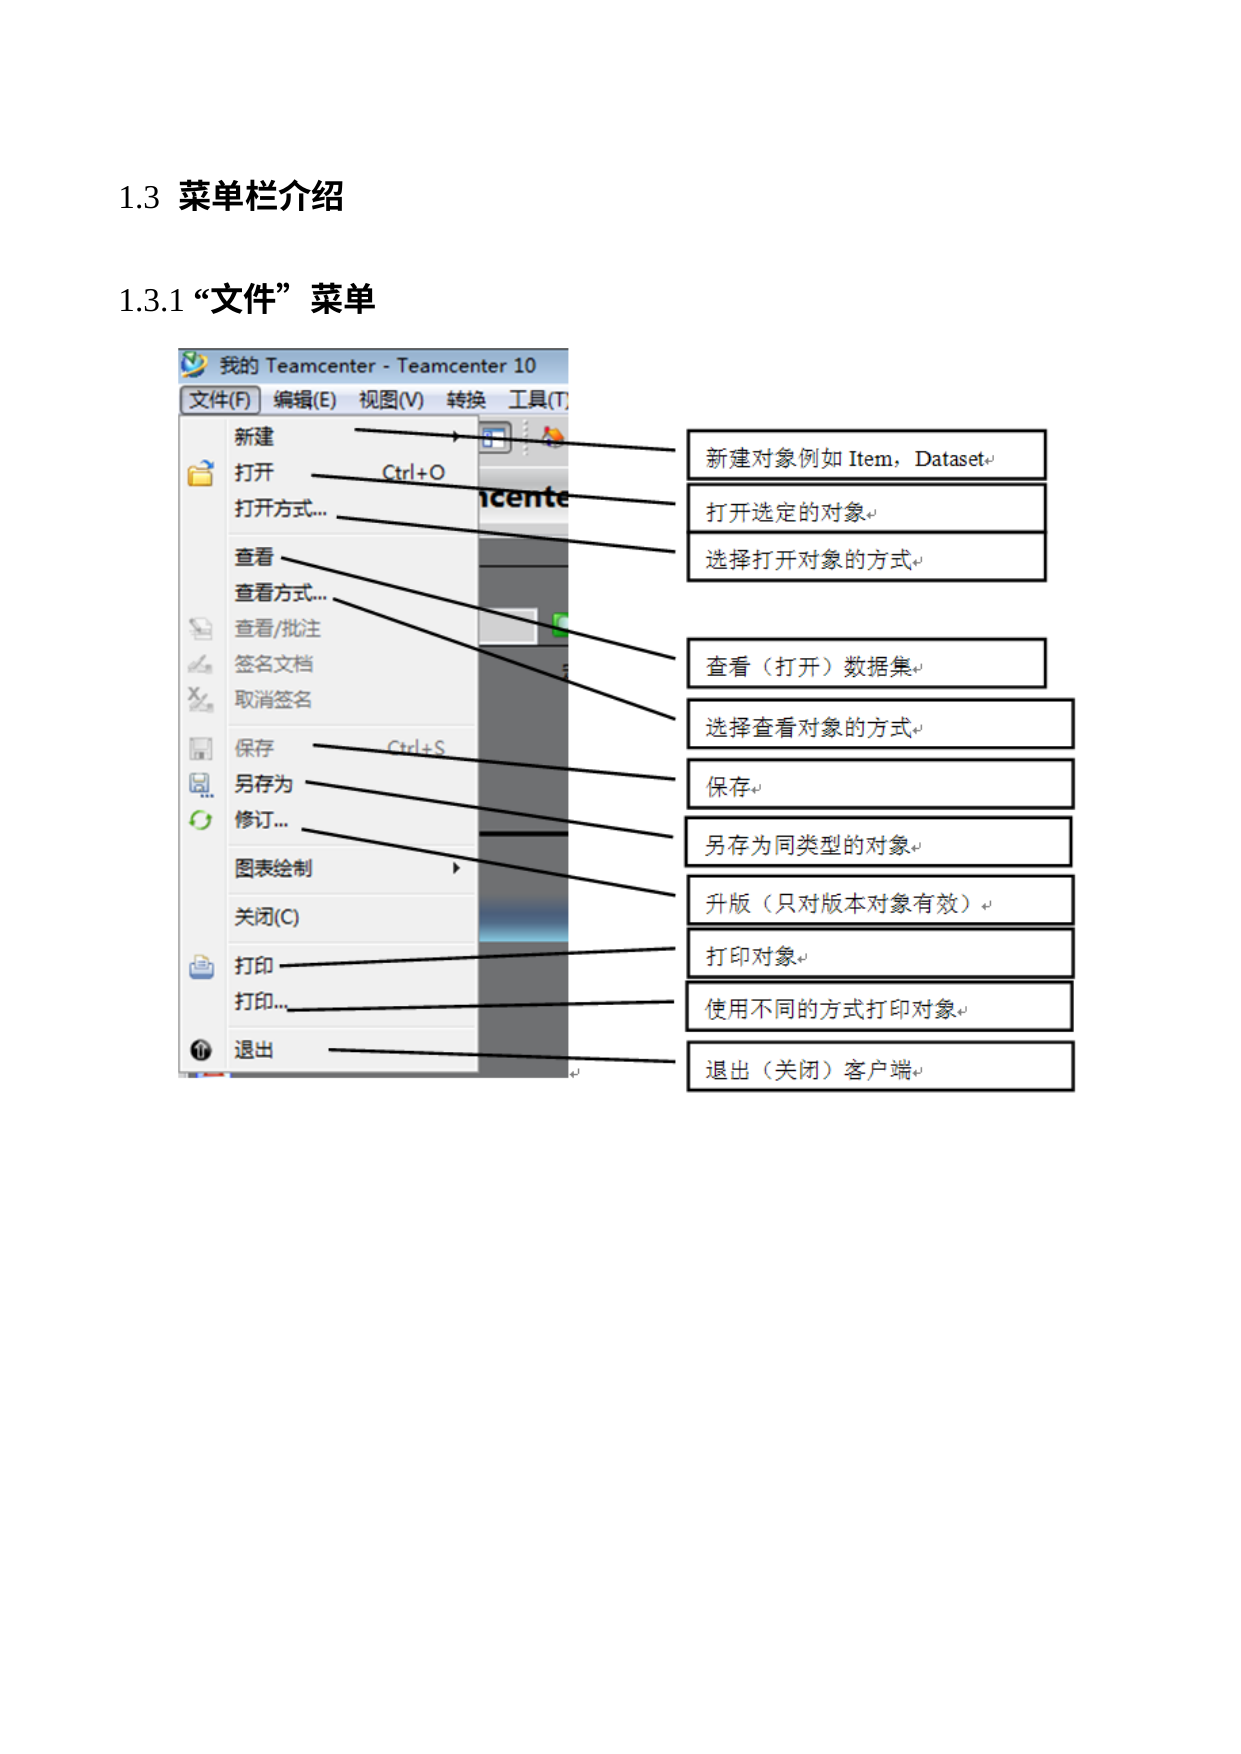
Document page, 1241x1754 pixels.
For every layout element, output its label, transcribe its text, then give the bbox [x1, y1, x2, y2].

picture [177, 347, 1078, 1093]
subtitle 菜单栏介绍 [118, 162, 1137, 227]
subtitle “文件”菜单 [118, 264, 1137, 329]
